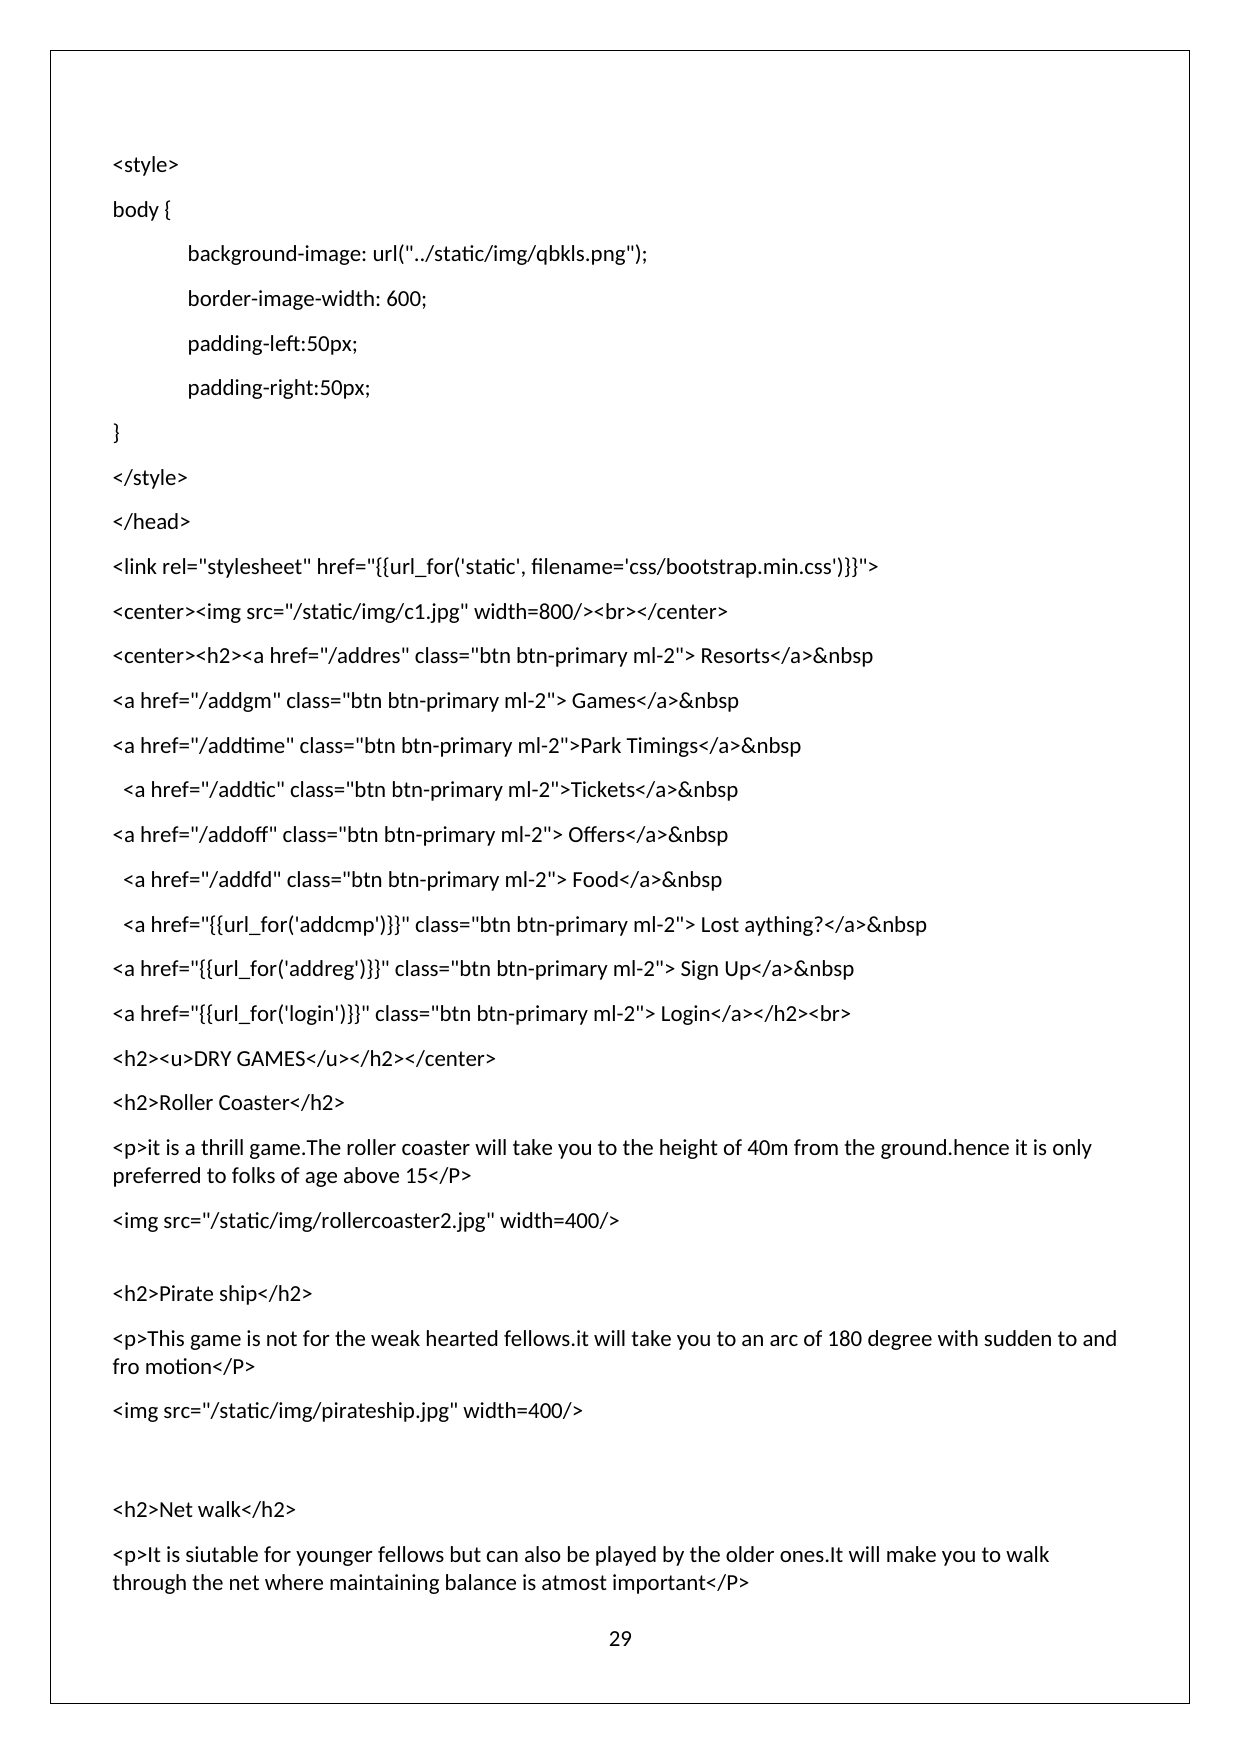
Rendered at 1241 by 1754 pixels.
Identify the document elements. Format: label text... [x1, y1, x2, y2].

text </style> [112, 463, 1128, 491]
text padding-left:50px; [112, 329, 1128, 357]
text <a href="{{url_for('addcmp')}}" class="btn btn-primary ml-2"> Lost aything?</a>&nbsp [112, 910, 1128, 938]
text padding-right:50px; [112, 373, 1128, 401]
text <a href="/addfd" class="btn btn-primary ml-2"> Food</a>&nbsp [112, 865, 1128, 893]
text <h2><u>DRY GAMES</u></h2></center> [112, 1044, 1128, 1072]
text </head> [112, 507, 1128, 536]
text <a href="/addtime" class="btn btn-primary ml-2">Park Timings</a>&nbsp [112, 731, 1128, 759]
text <a href="{{url_for('login')}}" class="btn btn-primary ml-2"> Login</a></h2><br> [112, 999, 1128, 1027]
text <a href="/addgm" class="btn btn-primary ml-2"> Games</a>&nbsp [112, 686, 1128, 714]
text <a href="{{url_for('addreg')}}" class="btn btn-primary ml-2"> Sign Up</a>&nbsp [112, 954, 1128, 982]
text <center><h2><a href="/addres" class="btn btn-primary ml-2"> Resorts</a>&nbsp [112, 642, 1128, 669]
text <h2>Roller Coaster</h2> [112, 1088, 1128, 1116]
text <img src="/static/img/rollercoaster2.jpg" width=400/> [112, 1206, 1128, 1234]
text <style> [112, 150, 1128, 178]
text <a href="/addtic" class="btn btn-primary ml-2">Tickets</a>&nbsp [112, 776, 1128, 804]
text <p>It is siutable for younger fellows but can also be played by the older ones.It will make you to walk through the net where maintaining balance is atmost important</P> [112, 1540, 1128, 1596]
text <img src="/static/img/pirateship.jpg" width=400/> [112, 1397, 1128, 1425]
text <center><img src="/static/img/c1.jpg" width=800/><br></center> [112, 597, 1128, 625]
text <a href="/addoff" class="btn btn-primary ml-2"> Offers</a>&nbsp [112, 820, 1128, 848]
text background-image: url("../static/img/qbkls.png"); [112, 239, 1128, 267]
text border-image-width: 600; [112, 284, 1128, 312]
text <h2>Net walk</h2> [112, 1495, 1128, 1523]
text } [112, 418, 1128, 446]
text <link rel="stylesheet" href="{{url_for('static', filename='css/bootstrap.min.css')}}"> [112, 552, 1128, 580]
text <p>This game is not for the weak hearted fellows.it will take you to an arc of 180 degree with sudden to and fro motion</P> [112, 1324, 1128, 1380]
text <h2>Pirate ship</h2> [112, 1279, 1128, 1307]
text <p>it is a thrill game.The roller coaster will take you to the height of 40m from the ground.hence it is only preferred to folks of age above 15</P> [112, 1133, 1128, 1189]
text body { [112, 195, 1128, 223]
